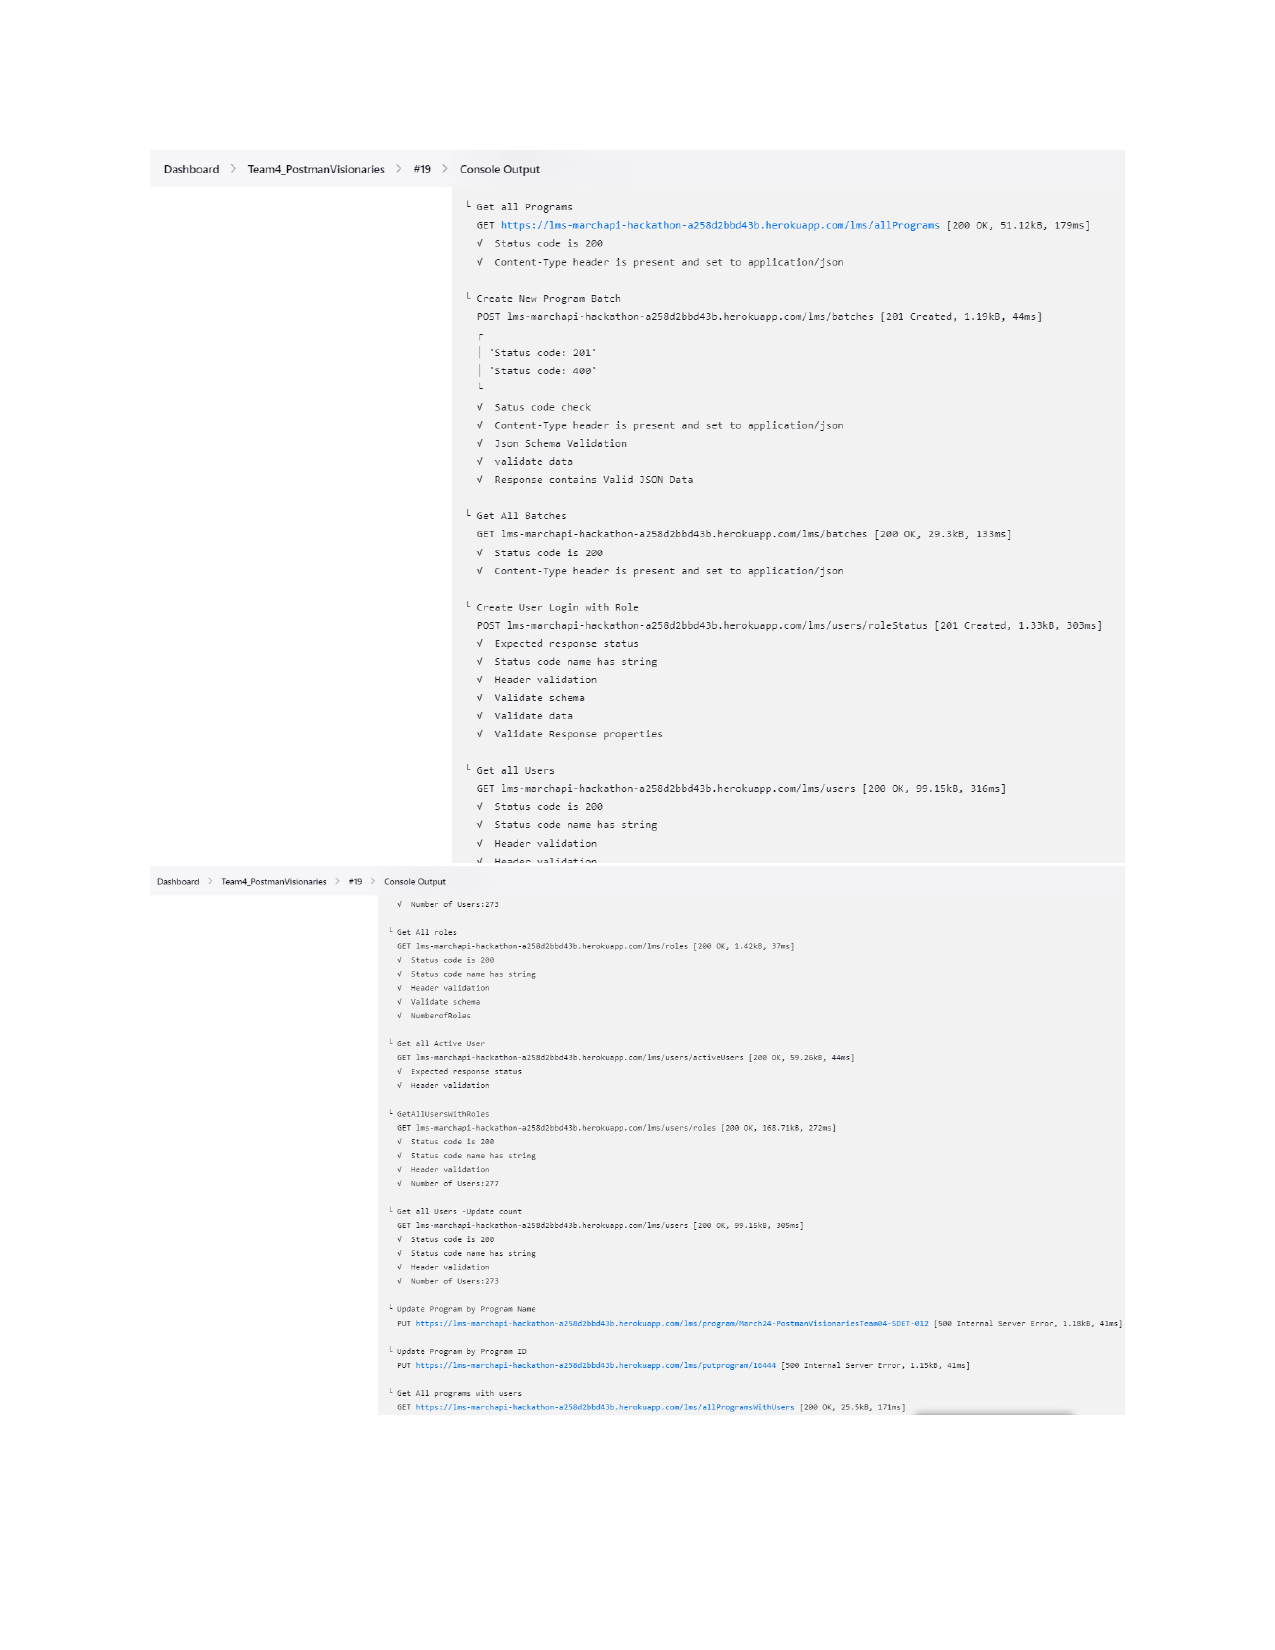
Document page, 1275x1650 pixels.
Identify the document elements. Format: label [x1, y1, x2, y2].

picture [150, 866, 1125, 1415]
picture [150, 150, 1125, 863]
